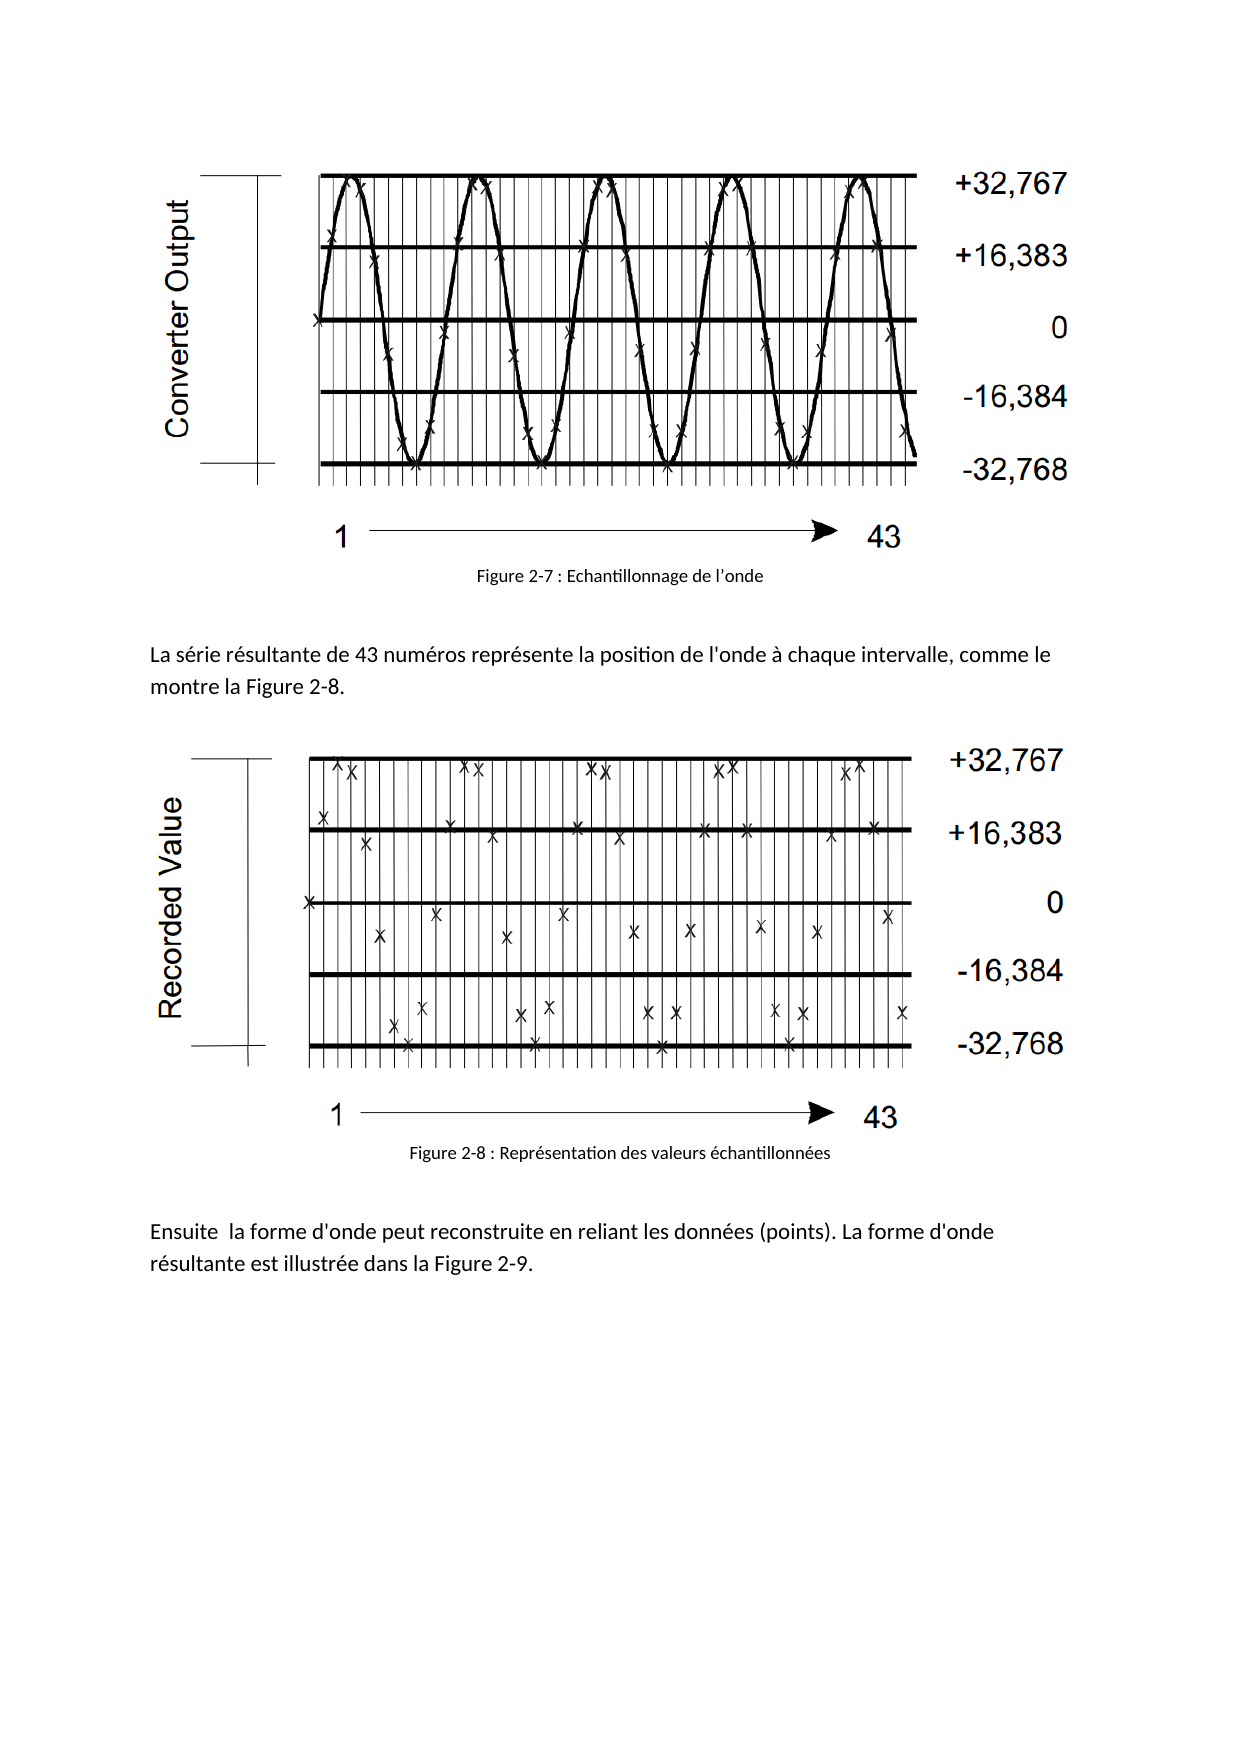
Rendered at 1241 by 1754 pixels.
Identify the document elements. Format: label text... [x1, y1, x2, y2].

text Ensuite la forme d'onde peut reconstruite en reliant les données (points). La forme d'onde résultante est illustrée dans la Figure 2-9. [150, 1217, 1090, 1277]
picture [150, 150, 1091, 560]
text Figure 2-8 : Représentation des valeurs échantillonnées [150, 1141, 1090, 1164]
text La série résultante de 43 numéros représente la position de l'onde à chaque intervalle, comme le montre la Figure 2-8. [150, 640, 1090, 700]
picture [150, 736, 1091, 1138]
text Figure 2-7 : Echantillonnage de l’onde [150, 564, 1090, 587]
